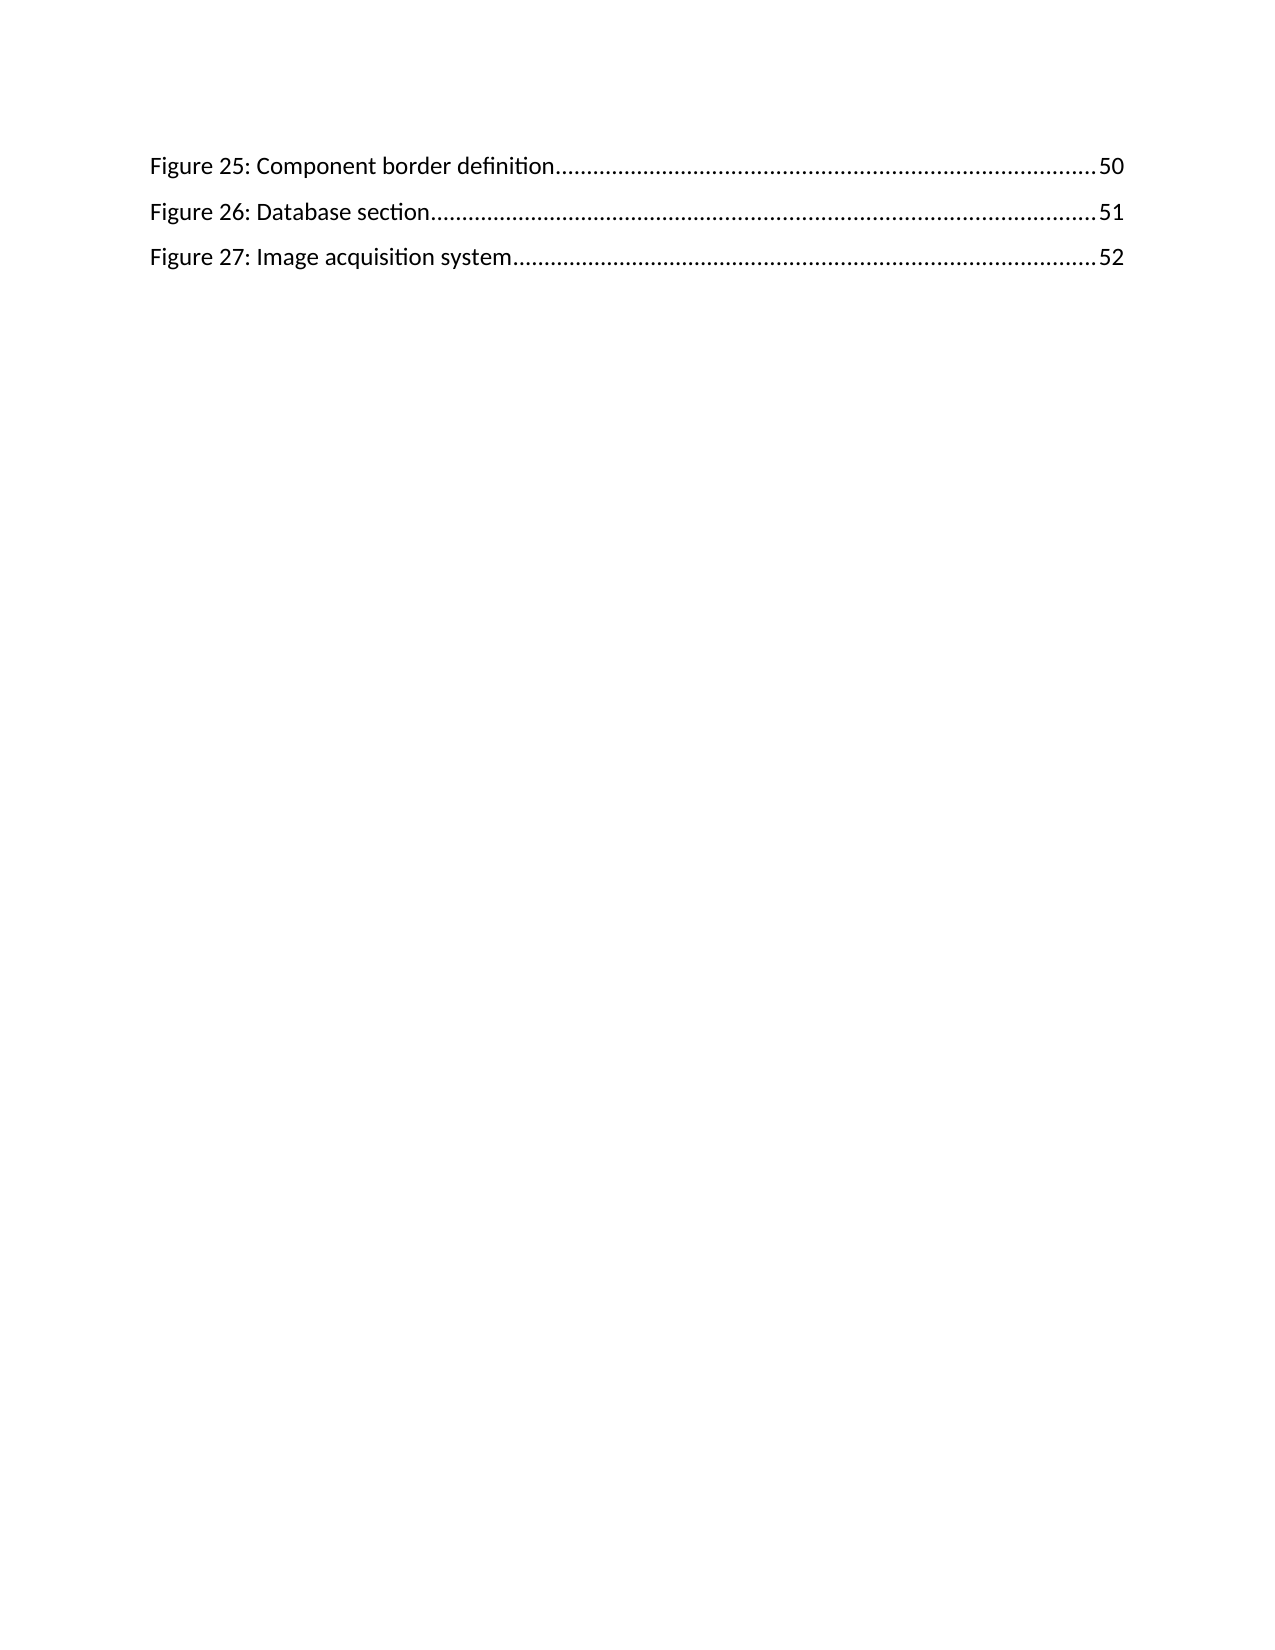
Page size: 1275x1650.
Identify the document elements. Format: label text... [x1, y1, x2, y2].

text Figure 27: Image acquisition system 52 [150, 241, 1125, 272]
text Figure 26: Database section 51 [150, 196, 1125, 226]
text Figure 25: Component border definition 50 [150, 150, 1125, 181]
